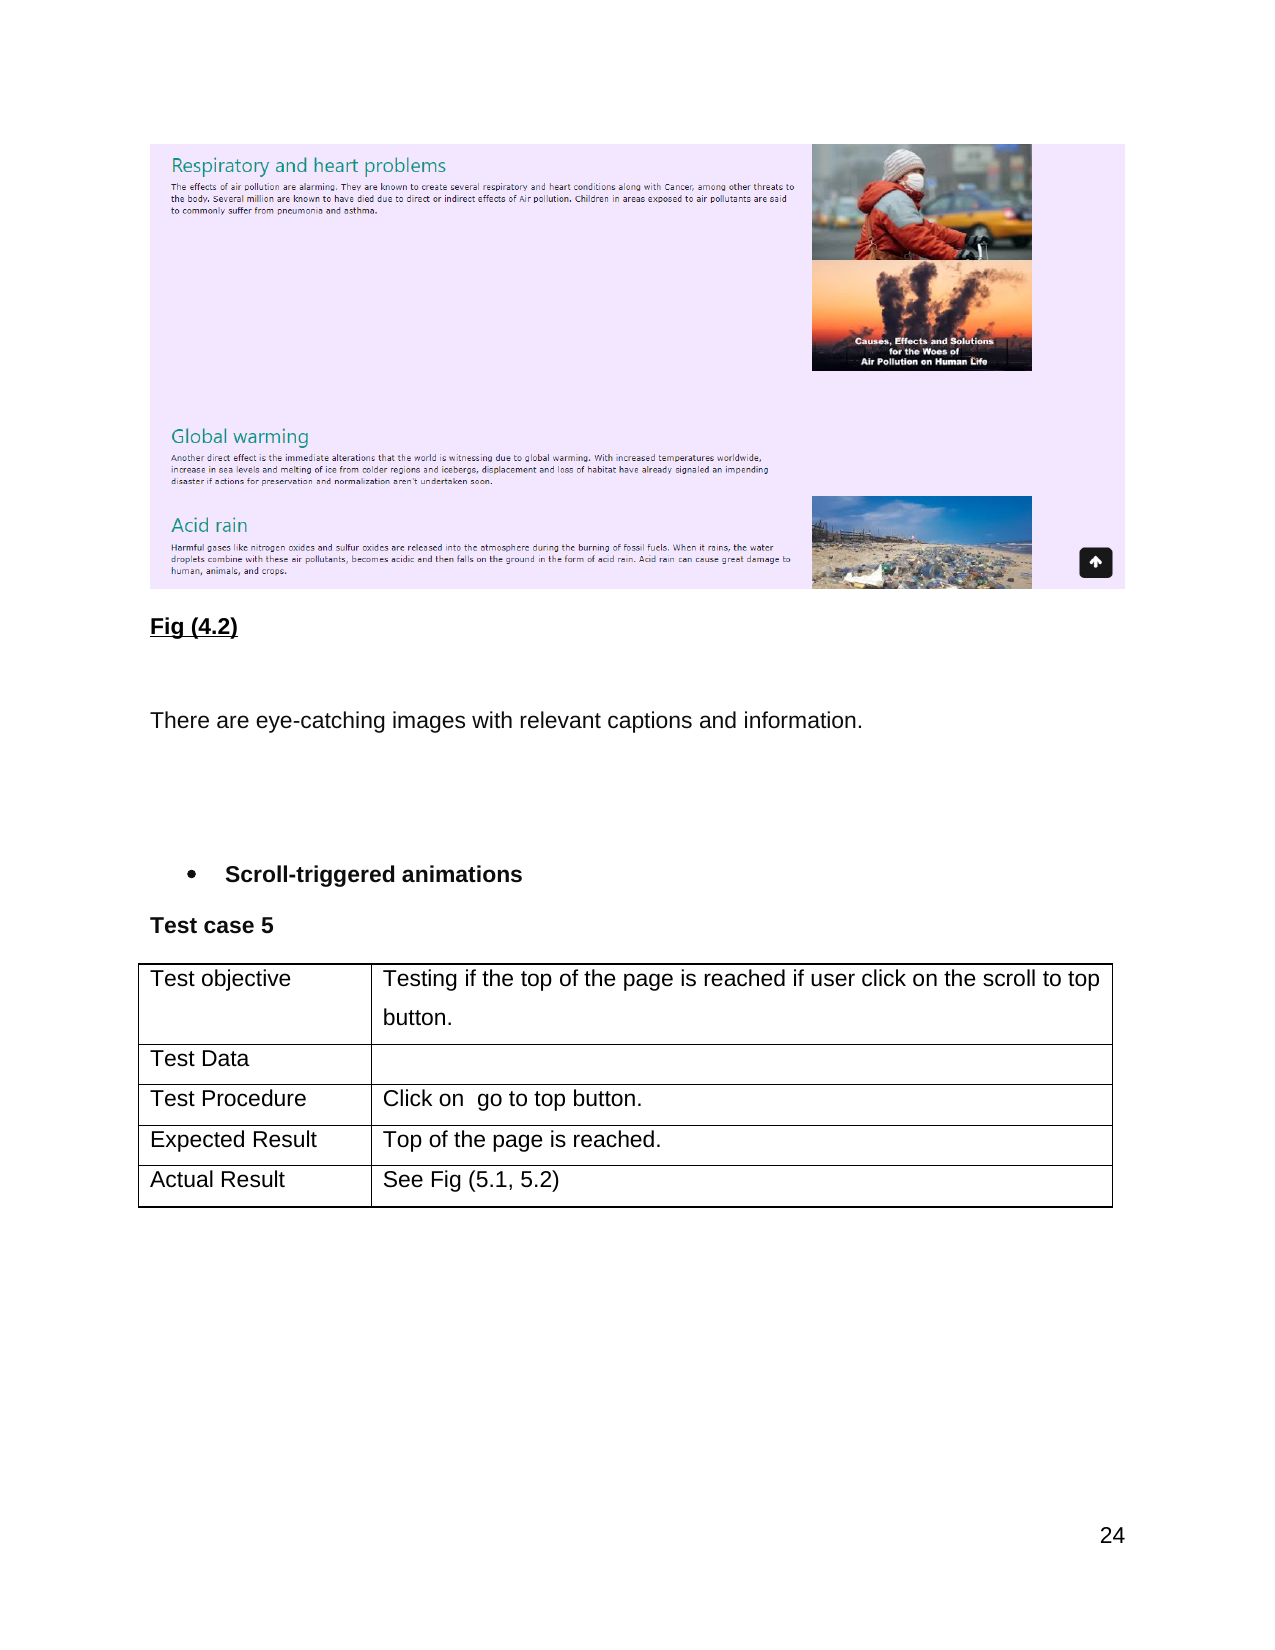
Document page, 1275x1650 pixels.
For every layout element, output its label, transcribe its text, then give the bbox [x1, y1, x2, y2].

table_header Testing if the top of the page is reached if user click on the scroll to top button. [372, 965, 1112, 1044]
table_cell Click on go to top button. [372, 1085, 1112, 1125]
text Fig (4.2) [150, 613, 1125, 639]
table_header Test objective [139, 965, 371, 1044]
table_cell Actual Result [139, 1166, 371, 1206]
text There are eye-catching images with relevant captions and information. [150, 707, 1125, 734]
table_cell See Fig (5.1, 5.2) [372, 1166, 1112, 1206]
table_cell Test Procedure [139, 1085, 371, 1125]
table_cell [372, 1045, 1112, 1084]
table_cell Top of the page is reached. [372, 1126, 1112, 1165]
text Test case 5 [150, 912, 1125, 938]
table_cell Expected Result [139, 1126, 371, 1165]
picture [150, 144, 1125, 589]
list Scroll-triggered animations [187, 861, 1125, 887]
table_cell Test Data [139, 1045, 371, 1084]
